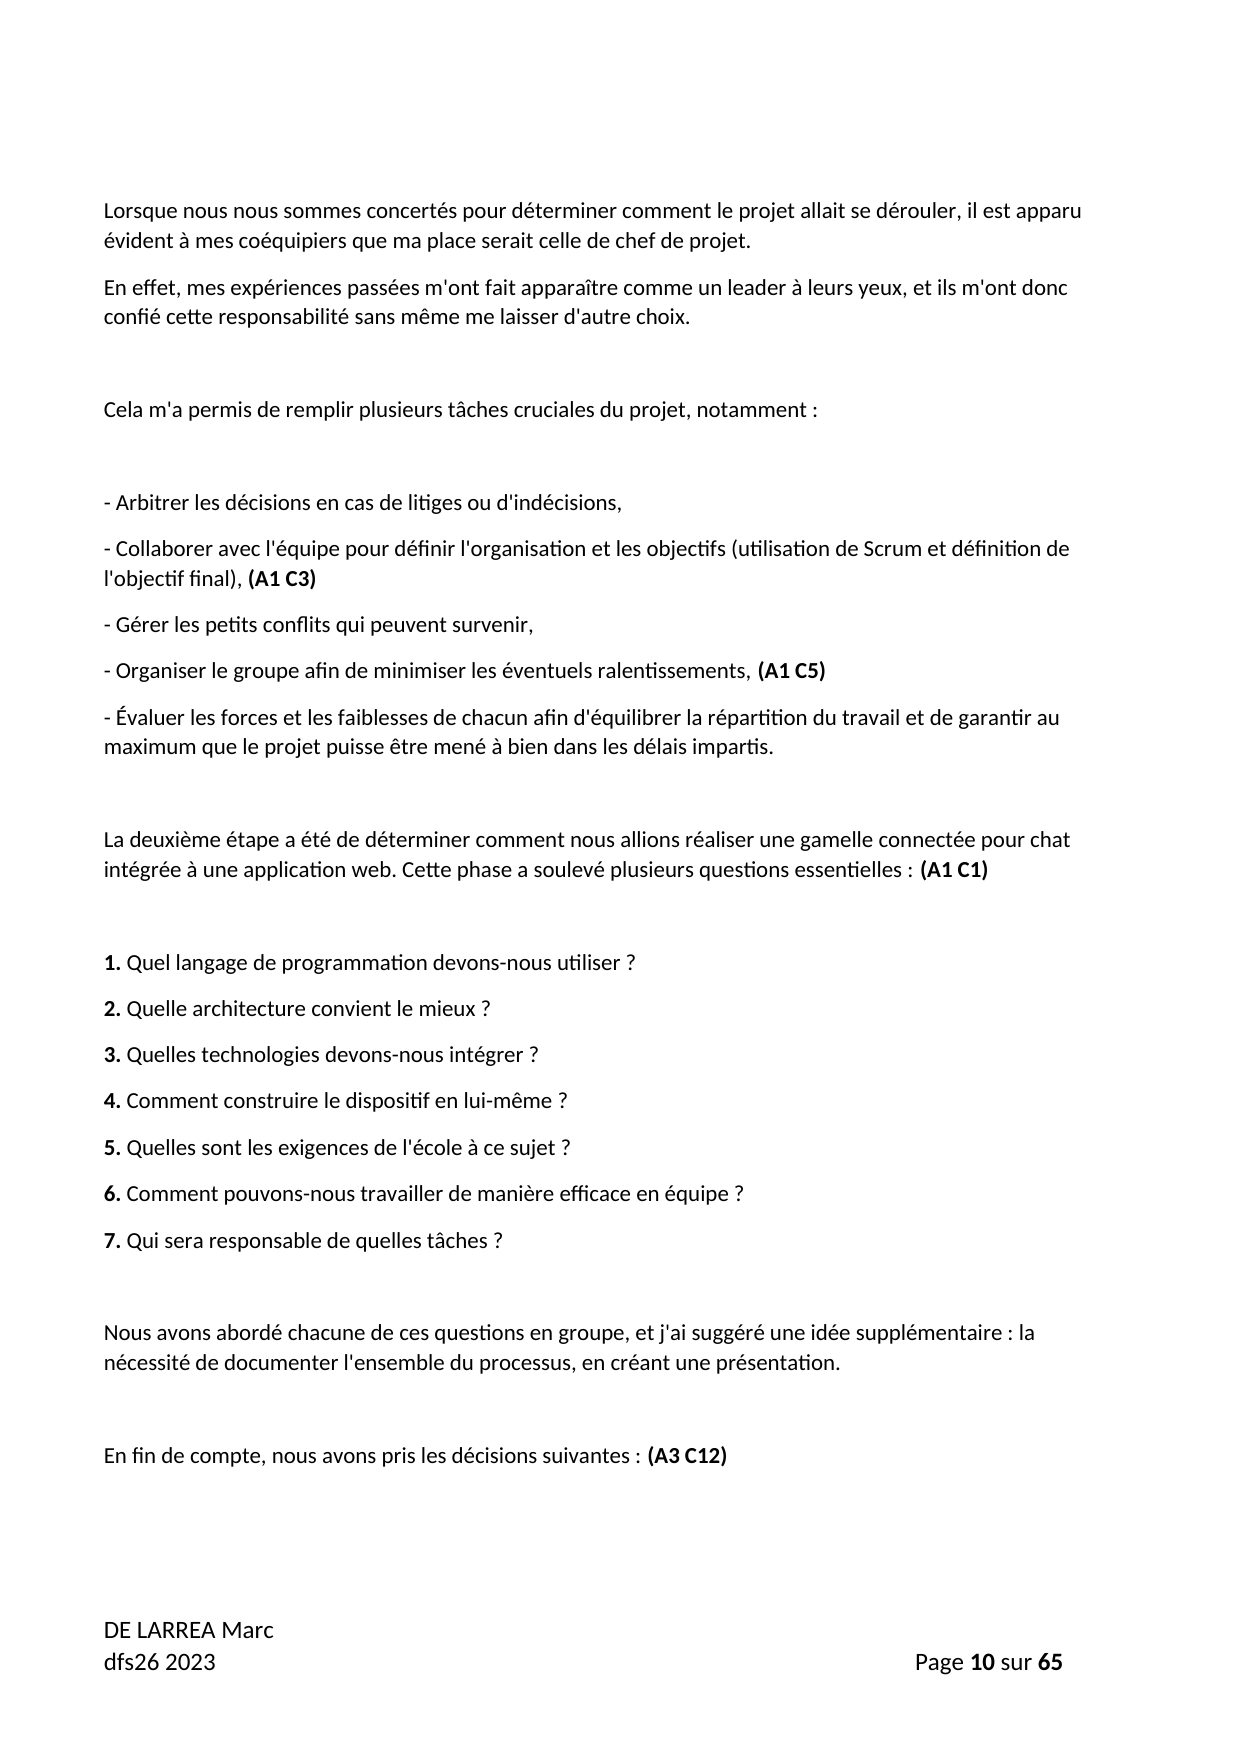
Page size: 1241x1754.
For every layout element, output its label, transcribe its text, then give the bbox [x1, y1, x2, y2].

text - Organiser le groupe afin de minimiser les éventuels ralentissements, (A1 C5) [103, 656, 1122, 684]
text - Gérer les petits conflits qui peuvent survenir, [103, 610, 1122, 638]
text En effet, mes expériences passées m'ont fait apparaître comme un leader à leurs yeux, et ils m'ont donc confié cette responsabilité sans même me laisser d'autre choix. [103, 273, 1122, 330]
text - Collaborer avec l'équipe pour définir l'organisation et les objectifs (utilisation de Scrum et définition de l'objectif final), (A1 C3) [103, 534, 1122, 592]
text - Arbitrer les décisions en cas de litiges ou d'indécisions, [103, 488, 1122, 516]
text Cela m'a permis de remplir plusieurs tâches cruciales du projet, notamment : [103, 395, 1122, 423]
text - Évaluer les forces et les faiblesses de chacun afin d'équilibrer la répartition du travail et de garantir au maximum que le projet puisse être mené à bien dans les délais impartis. [103, 703, 1122, 761]
text 7. Qui sera responsable de quelles tâches ? [103, 1226, 1122, 1254]
text 3. Quelles technologies devons-nous intégrer ? [103, 1040, 1122, 1068]
text 5. Quelles sont les exigences de l'école à ce sujet ? [103, 1133, 1122, 1161]
text 1. Quel langage de programmation devons-nous utiliser ? [103, 948, 1122, 976]
text Nous avons abordé chacune de ces questions en groupe, et j'ai suggéré une idée supplémentaire : la nécessité de documenter l'ensemble du processus, en créant une présentation. [103, 1318, 1122, 1376]
text 2. Quelle architecture convient le mieux ? [103, 994, 1122, 1022]
text La deuxième étape a été de déterminer comment nous allions réaliser une gamelle connectée pour chat intégrée à une application web. Cette phase a soulevé plusieurs questions essentielles : (A1 C1) [103, 825, 1122, 883]
text En fin de compte, nous avons pris les décisions suivantes : (A3 C12) [103, 1441, 1122, 1469]
text 4. Comment construire le dispositif en lui-même ? [103, 1087, 1122, 1115]
text Lorsque nous nous sommes concertés pour déterminer comment le projet allait se dérouler, il est apparu évident à mes coéquipiers que ma place serait celle de chef de projet. [103, 197, 1122, 254]
text 6. Comment pouvons-nous travailler de manière efficace en équipe ? [103, 1179, 1122, 1207]
